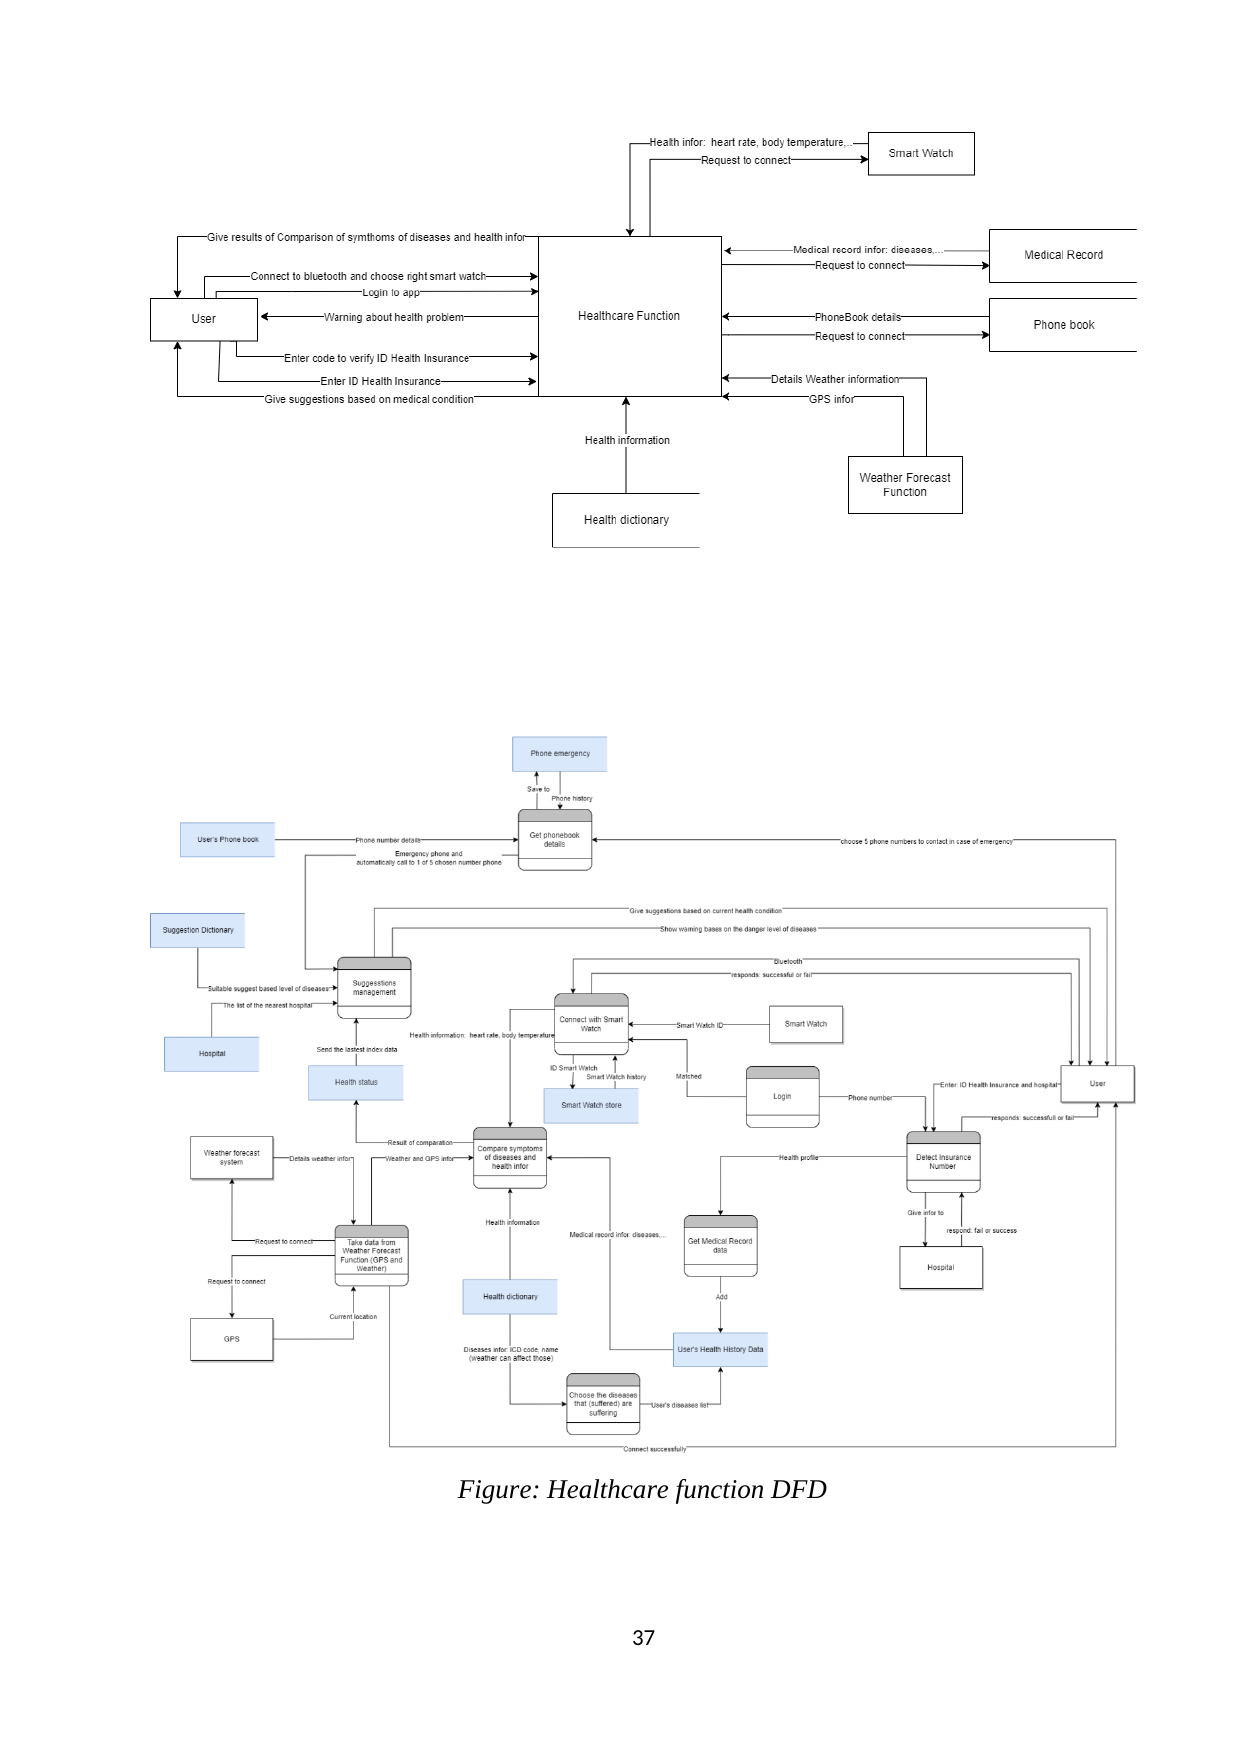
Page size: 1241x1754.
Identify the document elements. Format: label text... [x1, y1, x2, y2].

picture [150, 566, 1137, 1454]
text Figure: Healthcare function DFD [150, 1473, 1137, 1504]
picture [150, 132, 1137, 548]
